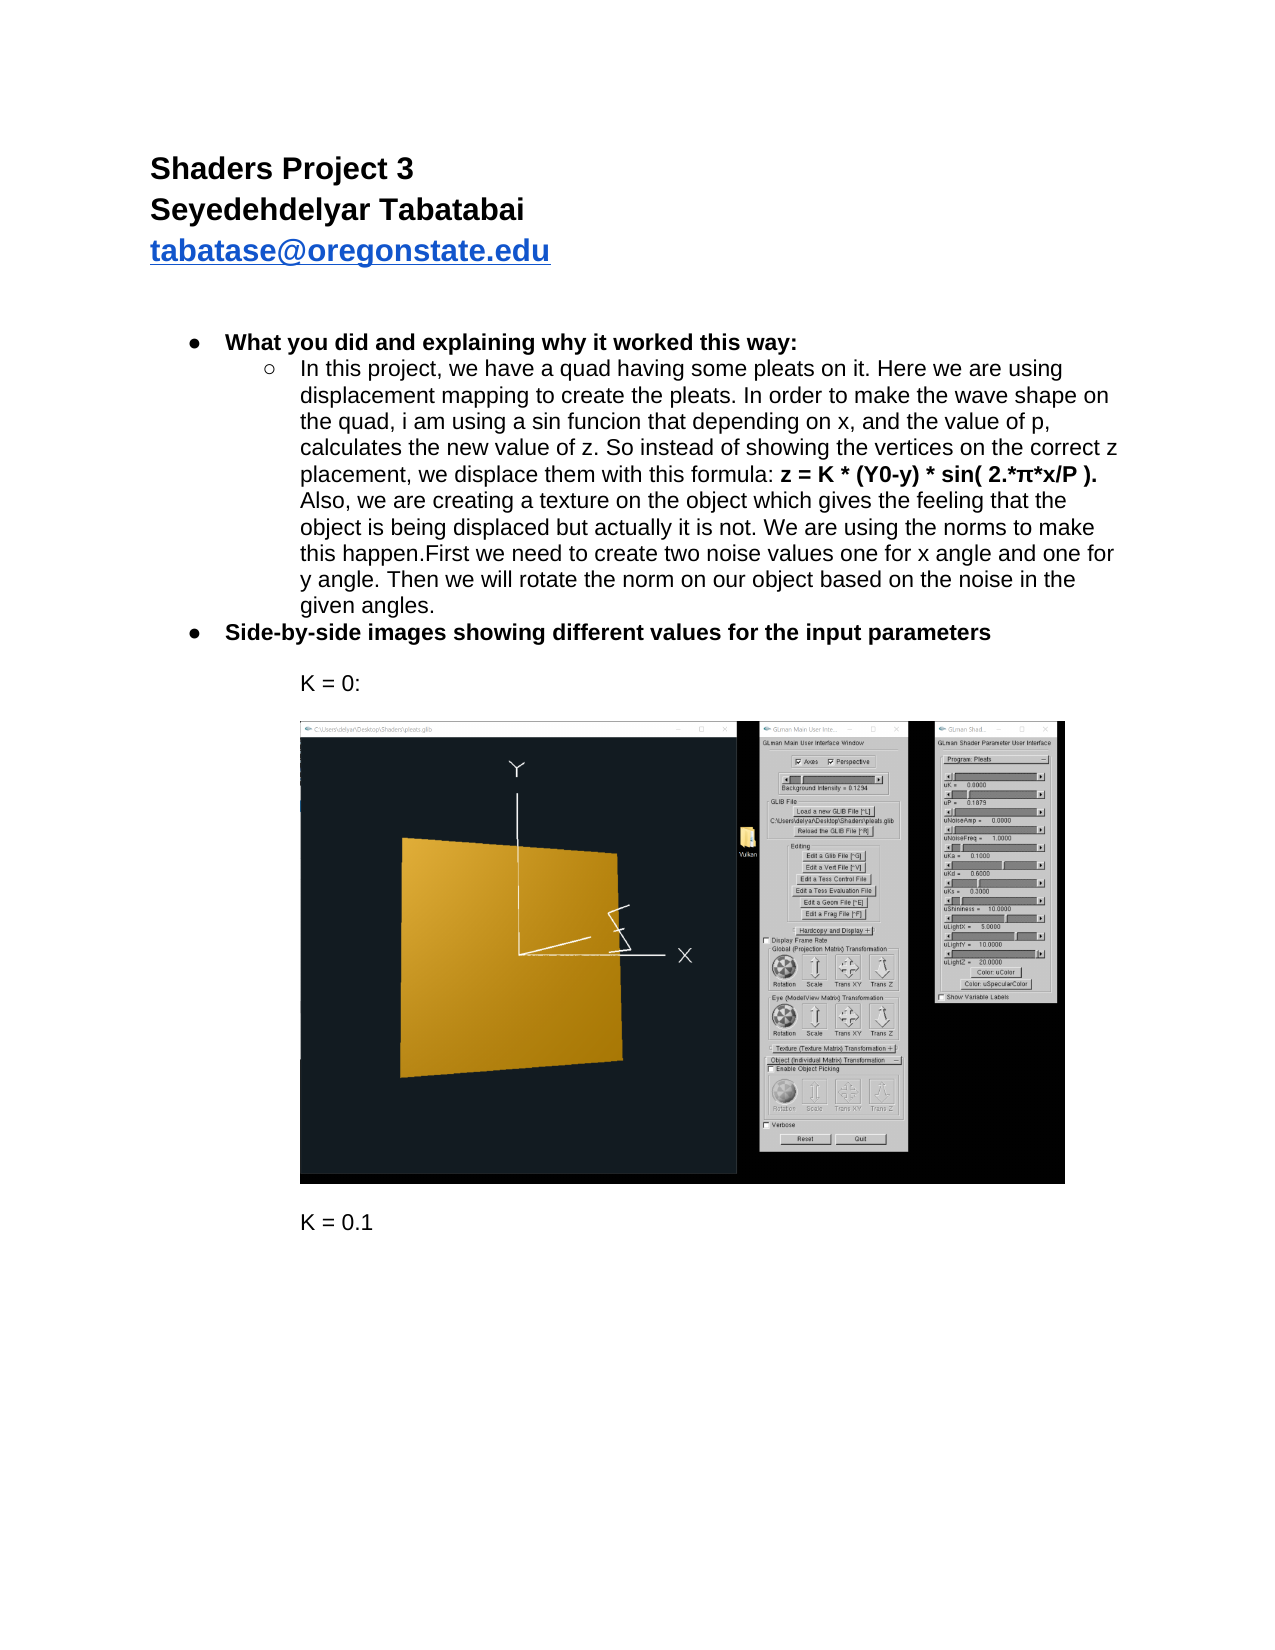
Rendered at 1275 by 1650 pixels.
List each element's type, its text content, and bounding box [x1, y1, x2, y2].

text tabatase@oregonstate.edu [150, 232, 1125, 268]
picture [300, 721, 1065, 1184]
list Side-by-side images showing different values for the input parameters [187, 619, 1125, 645]
list In this project, we have a quad having some pleats on it. Here we are using displacement mapping to create the pleats. In order to make the wave shape on the quad, i am using a sin funcion that depending on x, and the value of p, calculates the new value of z. So instead of showing the vertices on the correct z placement, we displace them with this formula: z = K * (Y0-y) * sin( 2.*π*x/P ). Also, we are creating a texture on the object which gives the feeling that the object is being displaced but actually it is not. We are using the norms to make this happen.First we need to create two noise values one for x angle and one for y angle. Then we will rotate the norm on our object based on the noise in the given angles. [262, 355, 1125, 619]
text Shaders Project 3 [150, 150, 1125, 186]
list What you did and explaining why it worked this way: [187, 329, 1125, 355]
text Seyedehdelyar Tabatabai [150, 191, 1125, 227]
text K = 0.1 [300, 1209, 1125, 1235]
text K = 0: [300, 670, 1125, 697]
